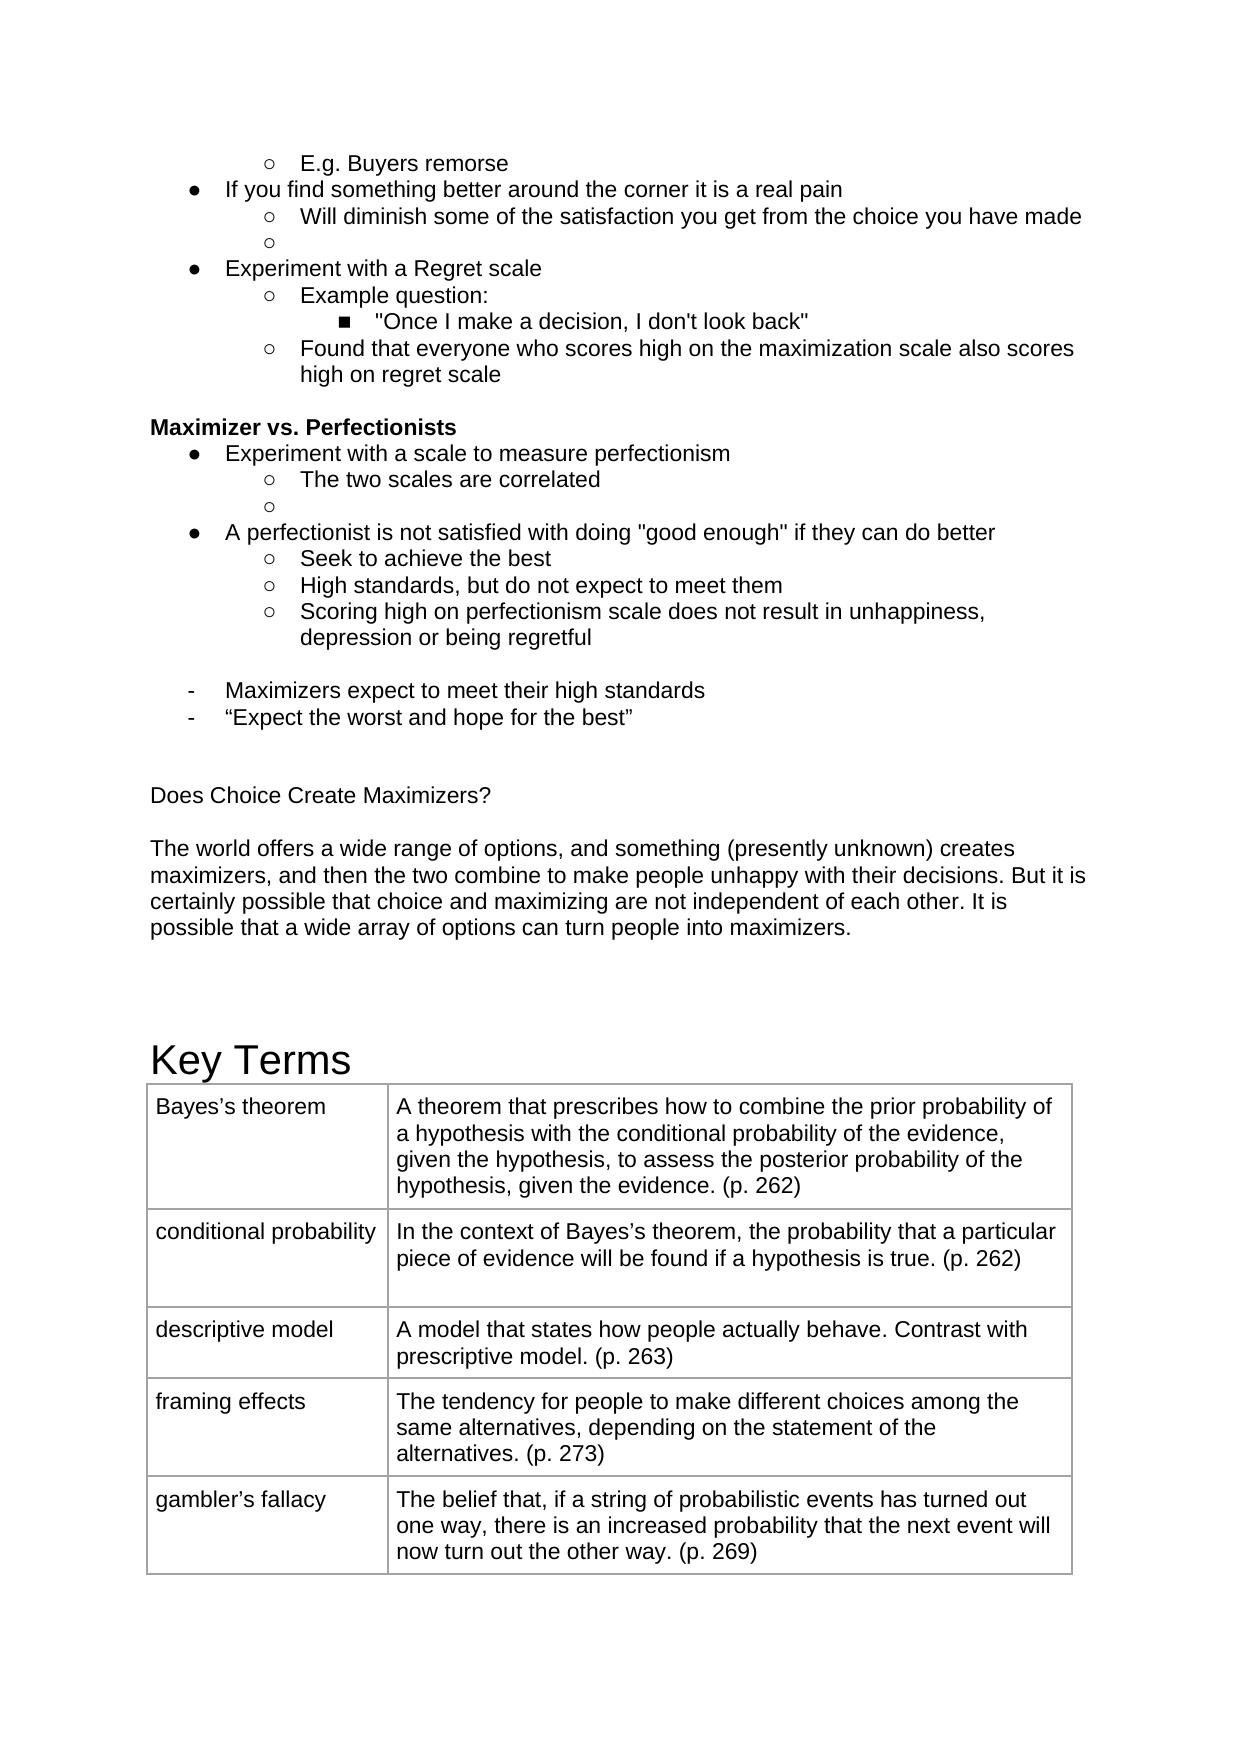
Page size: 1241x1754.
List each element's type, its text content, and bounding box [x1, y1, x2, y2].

list High standards, but do not expect to meet them [262, 572, 1090, 598]
list A perfectionist is not satisfied with doing "good enough" if they can do better [187, 519, 1090, 545]
table_cell descriptive model [148, 1308, 387, 1377]
list Found that everyone who scores high on the maximization scale also scores high on regret scale [262, 334, 1090, 387]
table_cell The belief that, if a string of probabilistic events has turned out one way, there is an increased probability that the next event will now turn out the other way. (p. 269) [389, 1477, 1071, 1573]
table_cell conditional probability [148, 1210, 387, 1306]
list Maximizers expect to meet their high standards [187, 677, 1090, 703]
table_header Bayes’s theorem [148, 1085, 387, 1208]
list Scoring high on perfectionism scale does not result in unhappiness, depression or being regretful [262, 598, 1090, 677]
subtitle Key Terms [150, 1035, 1090, 1083]
table_cell framing effects [148, 1379, 387, 1475]
table_cell A model that states how people actually behave. Contrast with prescriptive model. (p. 263) [389, 1308, 1071, 1377]
text Does Choice Create Maximizers? [150, 782, 1090, 809]
list Will diminish some of the satisfaction you get from the choice you have made [262, 203, 1090, 229]
table_header A theorem that prescribes how to combine the prior probability of a hypothesis with the conditional probability of the evidence, given the hypothesis, to assess the posterior probability of the hypothesis, given the evidence. (p. 262) [389, 1085, 1071, 1208]
list If you find something better around the corner it is a real pain [187, 176, 1090, 203]
list Example question: [262, 282, 1090, 308]
list Seek to achieve the best [262, 545, 1090, 572]
list E.g. Buyers remorse [262, 150, 1090, 176]
table_cell In the context of Bayes’s theorem, the probability that a particular piece of evidence will be found if a hypothesis is true. (p. 262) [389, 1210, 1071, 1306]
list “Expect the worst and hope for the best” [187, 703, 1090, 730]
text The world offers a wide range of options, and something (presently unknown) creates maximizers, and then the two combine to make people unhappy with their decisions. But it is certainly possible that choice and maximizing are not independent of each other. It is possible that a wide array of options can turn people into maximizers. [150, 835, 1090, 941]
table_cell The tendency for people to make different choices among the same alternatives, depending on the statement of the alternatives. (p. 273) [389, 1379, 1071, 1475]
list "Once I make a decision, I don't look back" [337, 308, 1090, 334]
list The two scales are correlated [262, 466, 1090, 493]
list Experiment with a Regret scale [187, 255, 1090, 282]
list Experiment with a scale to measure perfectionism [187, 440, 1090, 466]
table_cell gambler’s fallacy [148, 1477, 387, 1573]
text Maximizer vs. Perfectionists [150, 413, 1090, 440]
